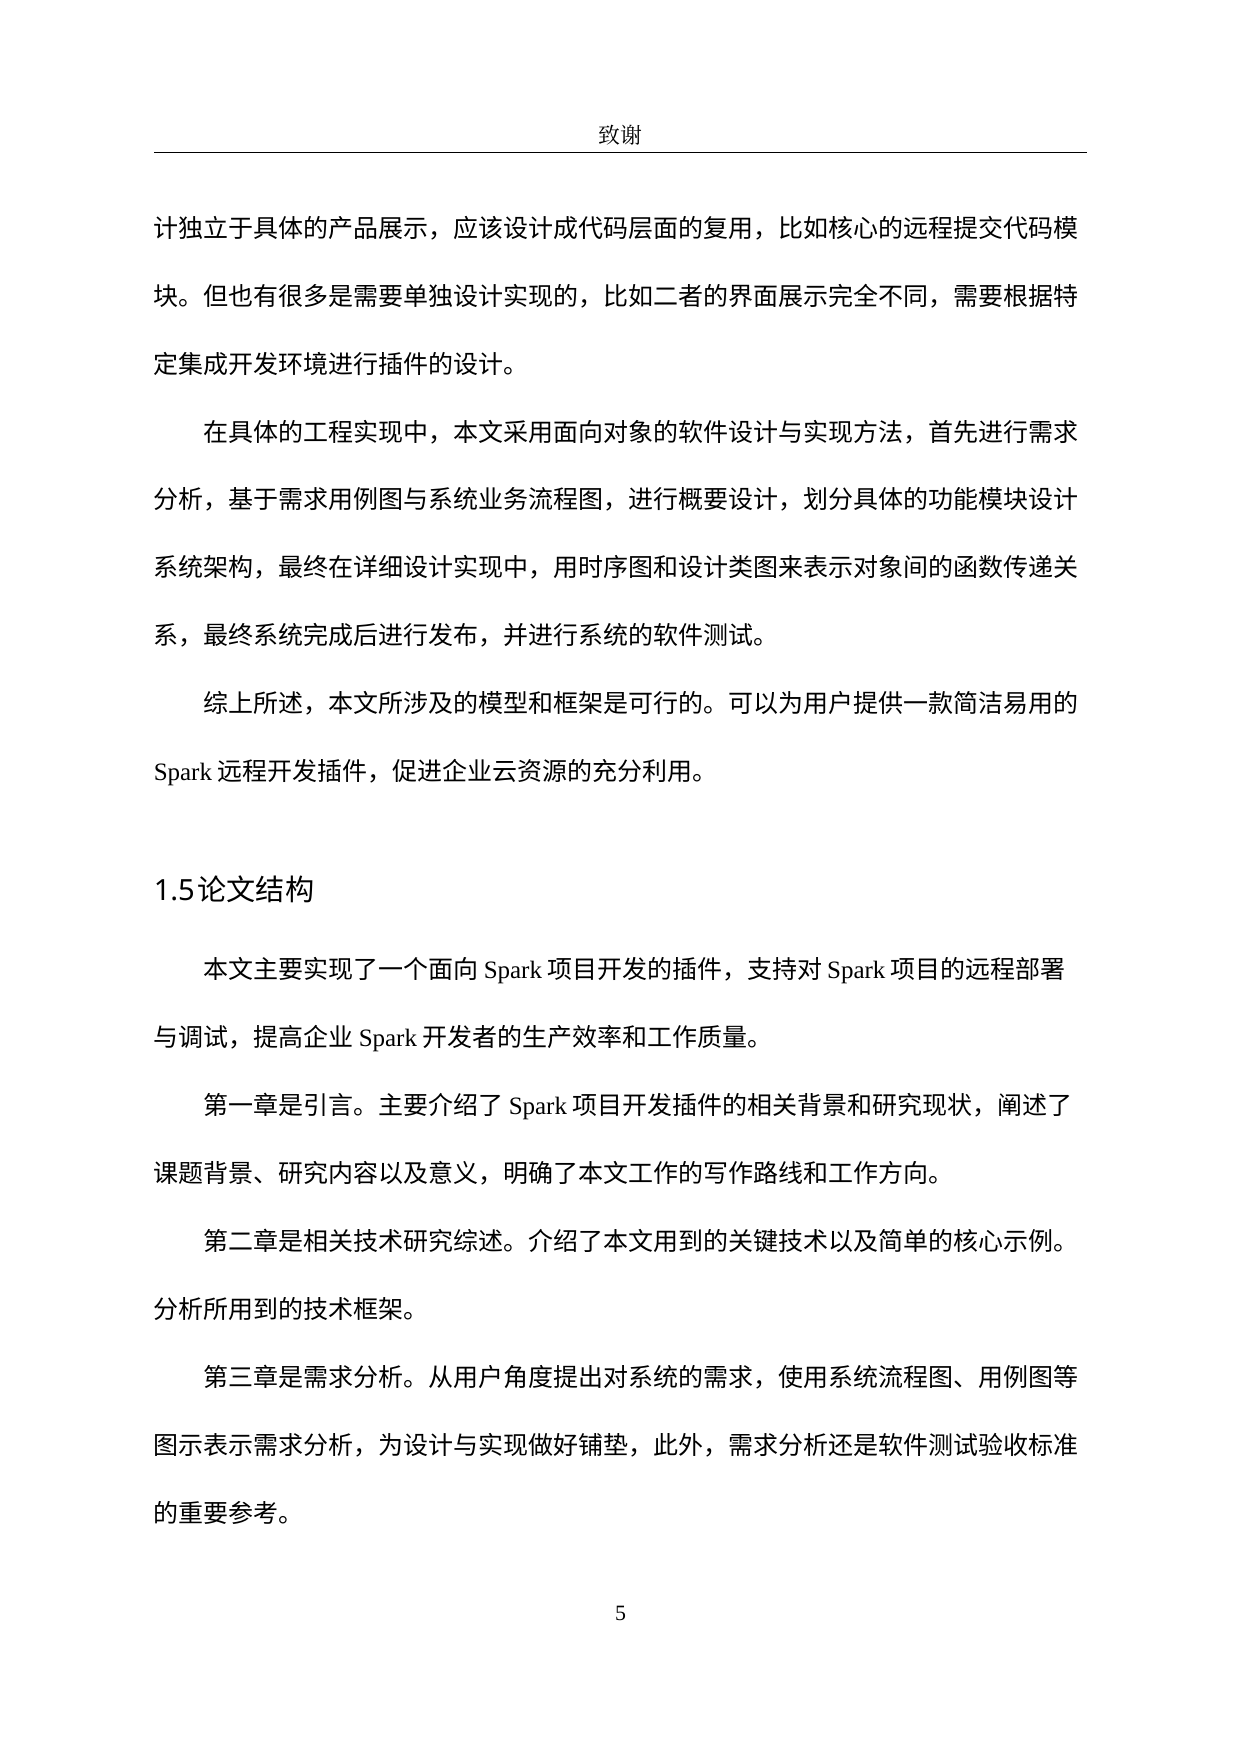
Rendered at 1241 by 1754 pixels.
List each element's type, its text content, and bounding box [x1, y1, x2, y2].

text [153, 192, 1087, 396]
text 第三章是需求分析。从用户角度提出对系统的需求，使用系统流程图、用例图等图示表示需求分析，为设计与实现做好铺垫，此外，需求分析还是软件测试验收标准的重要参考。 [153, 1342, 1087, 1545]
text 论文结构 [153, 854, 1087, 922]
text 综上所述，本文所涉及的模型和框架是可行的。可以为用户提供一款简洁易用的Spark远程开发插件，促进企业云资源的充分利用。 [153, 668, 1087, 804]
text 第一章是引言。主要介绍了Spark项目开发插件的相关背景和研究现状，阐述了课题背景、研究内容以及意义，明确了本文工作的写作路线和工作方向。 [153, 1070, 1087, 1206]
text 在具体的工程实现中，本文采用面向对象的软件设计与实现方法，首先进行需求分析，基于需求用例图与系统业务流程图，进行概要设计，划分具体的功能模块设计系统架构，最终在详细设计实现中，用时序图和设计类图来表示对象间的函数传递关系，最终系统完成后进行发布，并进行系统的软件测试。 [153, 396, 1087, 668]
text 第二章是相关技术研究综述。介绍了本文用到的关键技术以及简单的核心示例。分析所用到的技术框架。 [153, 1206, 1087, 1342]
text 本文主要实现了一个面向Spark项目开发的插件，支持对Spark项目的远程部署与调试，提高企业Spark开发者的生产效率和工作质量。 [153, 934, 1087, 1070]
